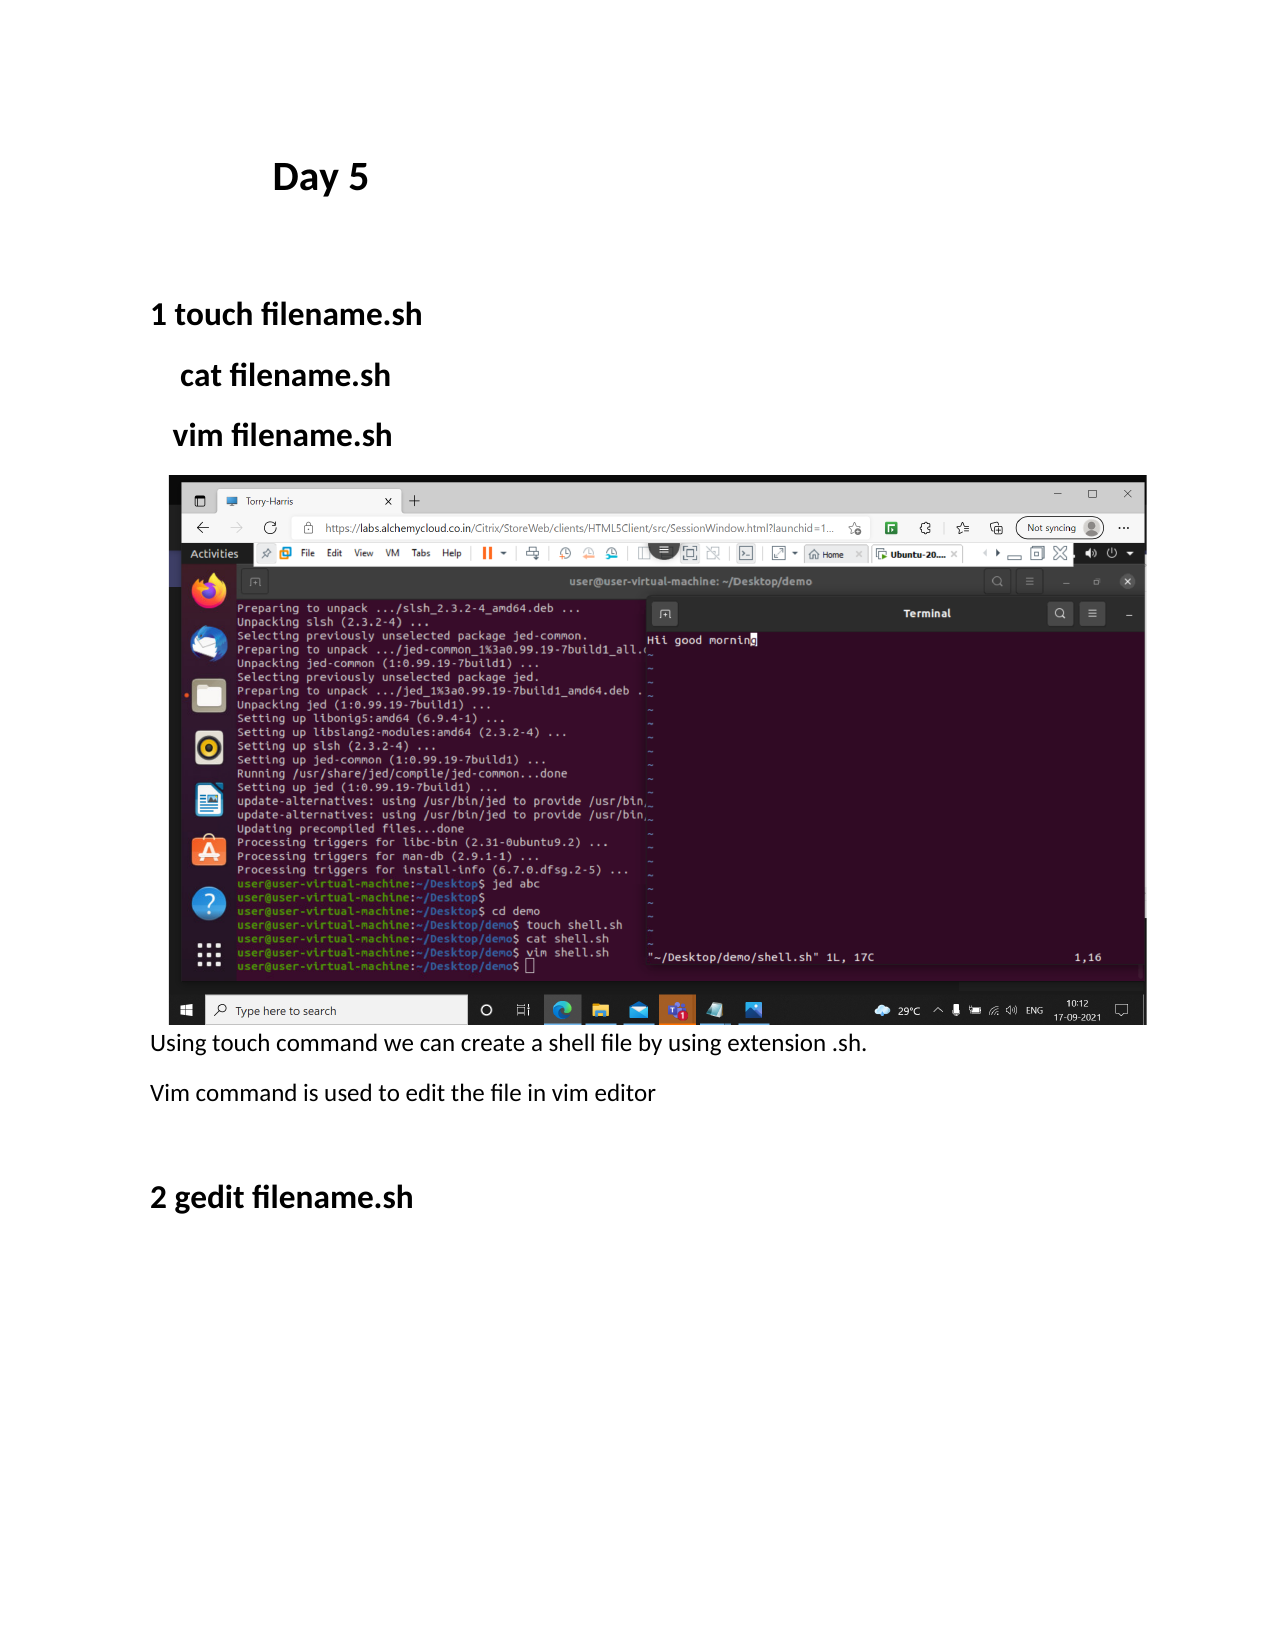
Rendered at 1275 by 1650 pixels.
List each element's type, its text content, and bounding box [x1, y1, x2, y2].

text 2 gedit filename.sh [150, 1176, 1125, 1217]
text vim filename.sh [150, 414, 1125, 455]
text Using touch command we can create a shell file by using extension .sh. [150, 475, 1125, 1058]
text Vim command is used to edit the file in vim editor [150, 1077, 1125, 1107]
text cat filename.sh [150, 354, 1125, 394]
text 1 touch filename.sh [150, 293, 1125, 334]
text Day 5 [150, 150, 1125, 201]
